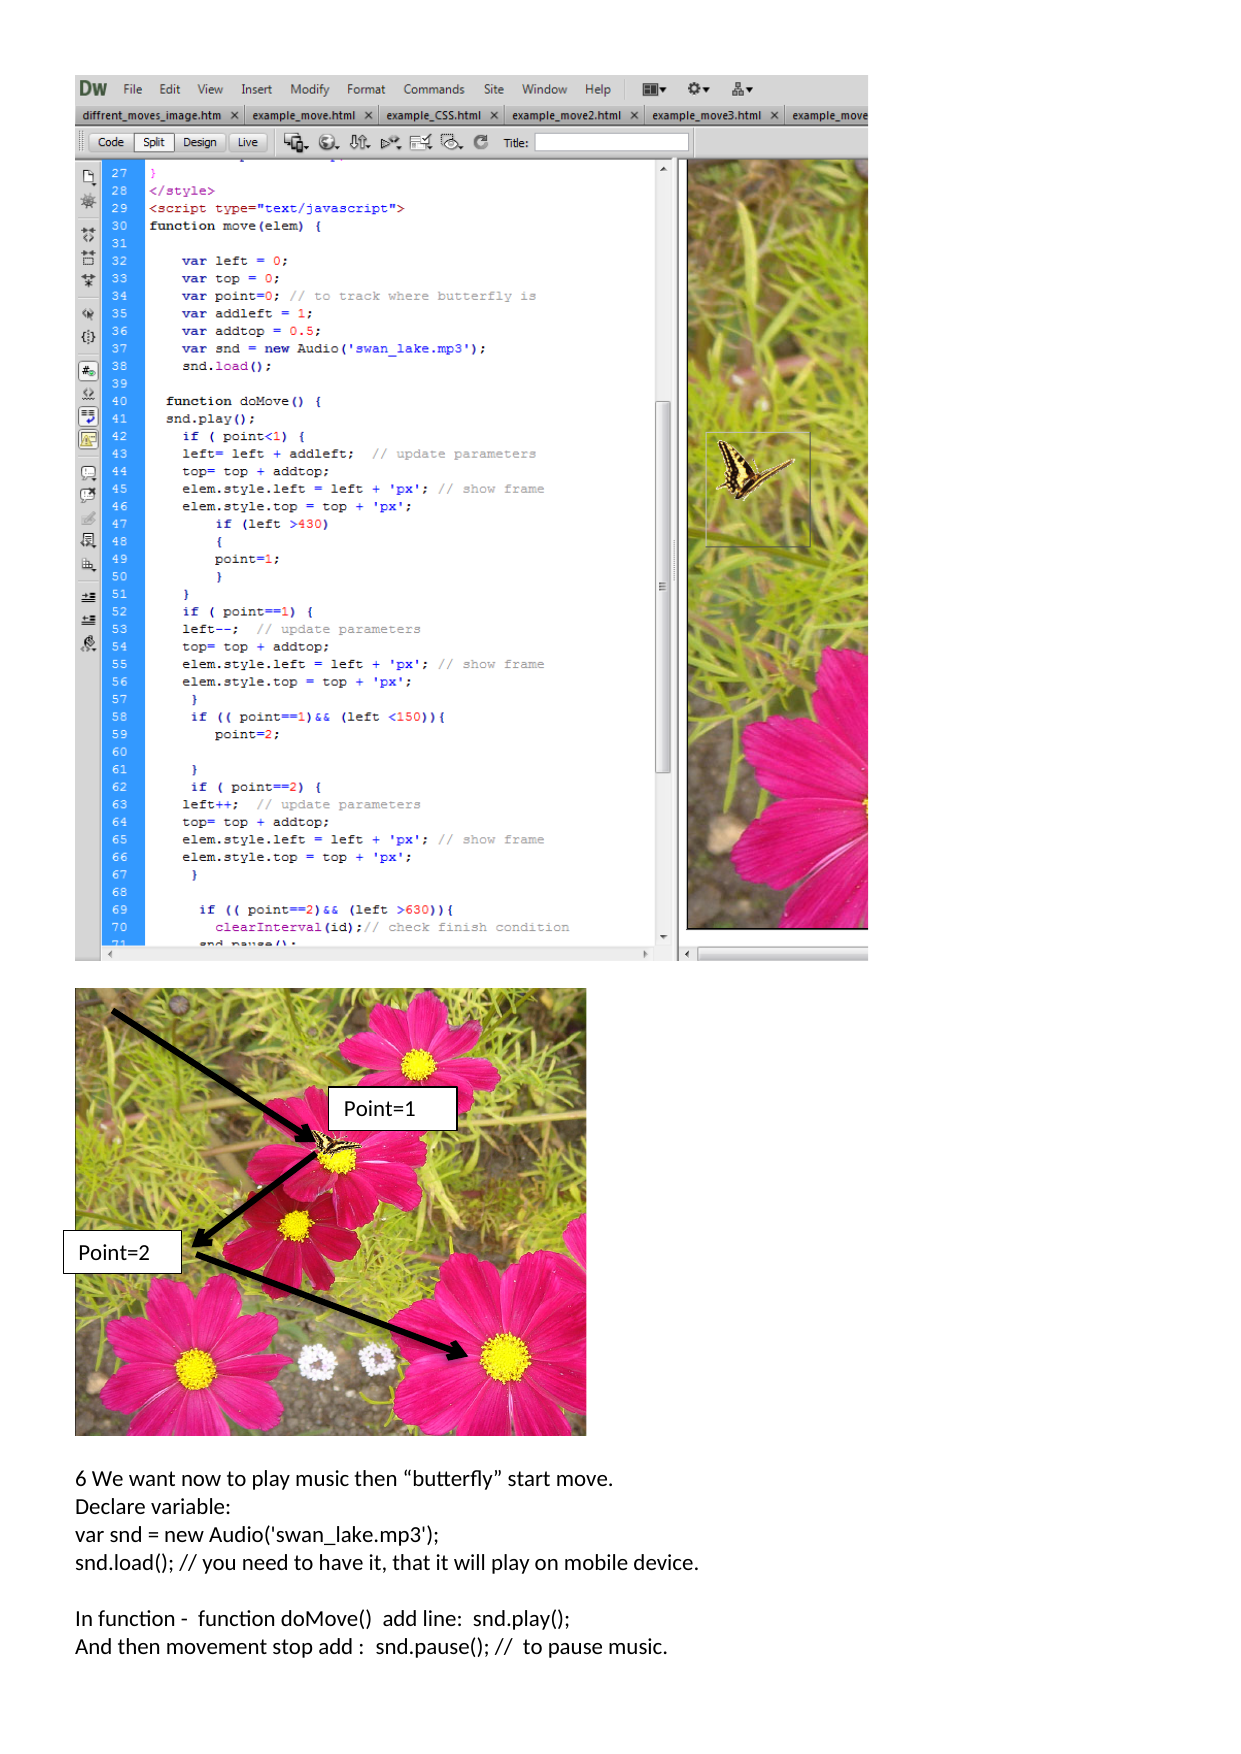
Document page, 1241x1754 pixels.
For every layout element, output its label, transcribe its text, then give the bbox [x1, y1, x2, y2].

picture [75, 75, 869, 961]
text Declare variable: [75, 1492, 1165, 1520]
text snd.load(); // you need to have it, that it will play on mobile device. [75, 1548, 1165, 1576]
text In function - function doMove() add line: snd.play(); [75, 1604, 1165, 1632]
picture [75, 988, 587, 1436]
text And then movement stop add : snd.pause(); // to pause music. [75, 1632, 1165, 1660]
text var snd = new Audio('swan_lake.mp3'); [75, 1520, 1165, 1548]
text 6 We want now to play music then “butterfly” start move. [75, 1464, 1165, 1492]
